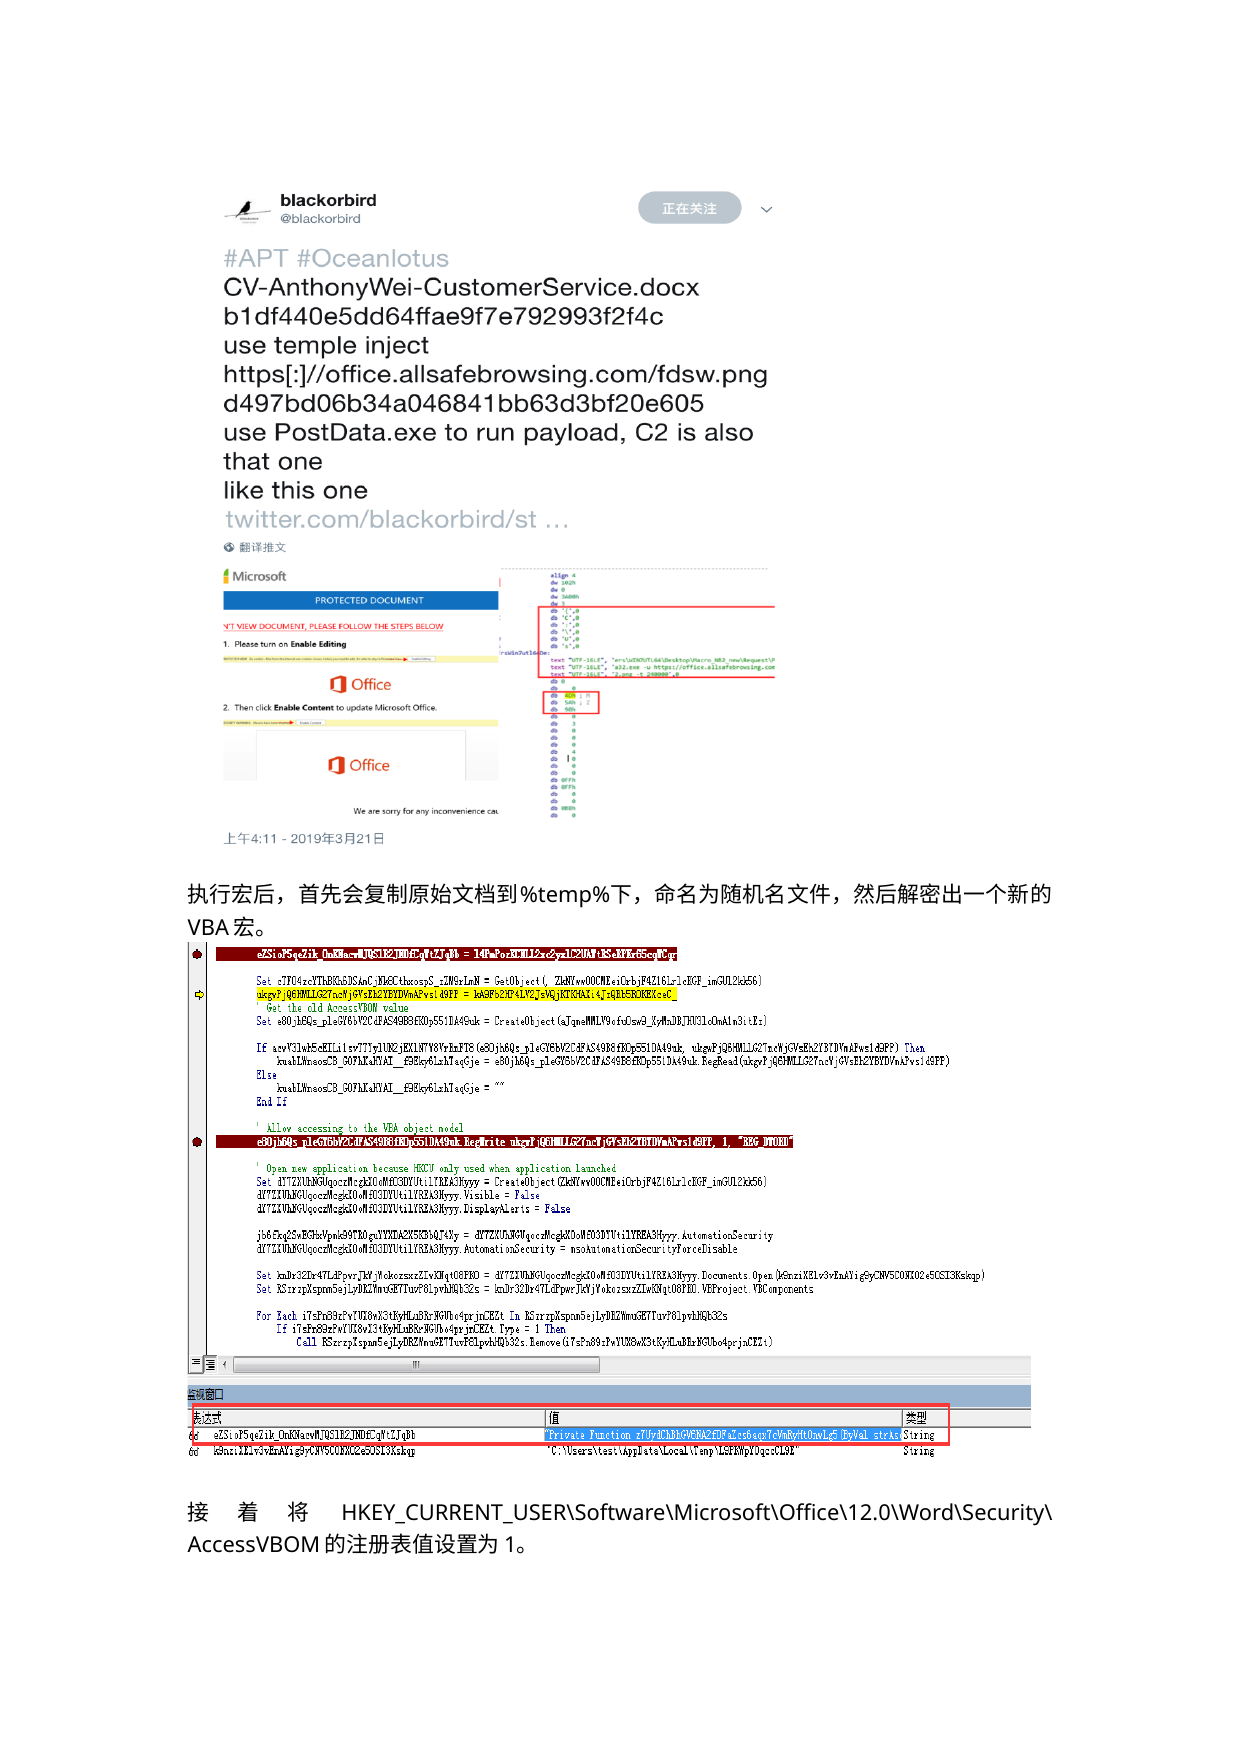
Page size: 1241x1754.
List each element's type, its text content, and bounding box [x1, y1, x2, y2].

text 接着将HKEY_CURRENT_USER\Software\Microsoft\Office\12.0\Word\Security\AccessVBOM的注册表值设置为1。 [187, 1494, 1053, 1559]
picture [187, 942, 1031, 1474]
text 执行宏后，首先会复制原始文档到%temp%下，命名为随机名文件，然后解密出一个新的VBA宏。 [187, 877, 1053, 942]
picture [187, 162, 813, 850]
